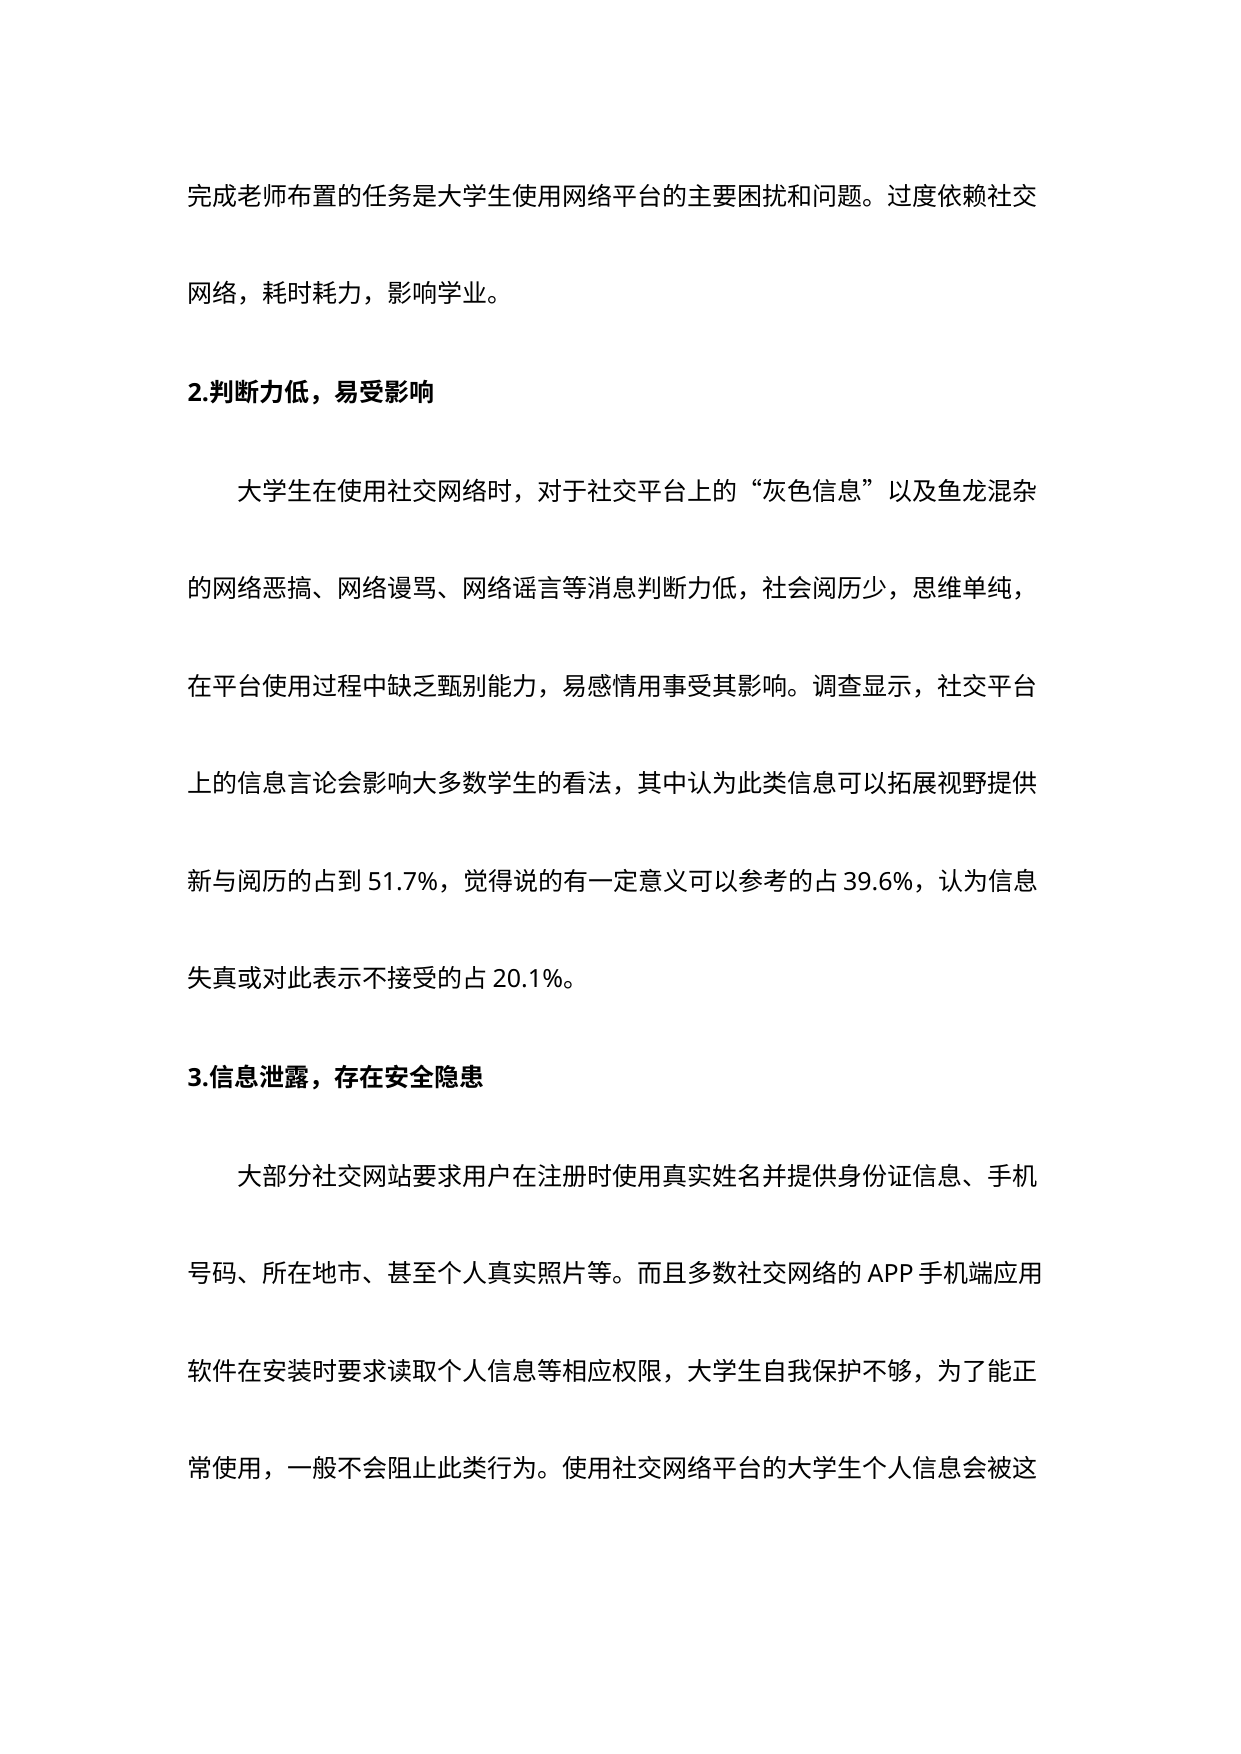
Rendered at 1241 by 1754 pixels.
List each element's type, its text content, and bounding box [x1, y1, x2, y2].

text 大学生在使用社交网络时，对于社交平台上的“灰色信息”以及鱼龙混杂的网络恶搞、网络谩骂、网络谣言等消息判断力低，社会阅历少，思维单纯，在平台使用过程中缺乏甄别能力，易感情用事受其影响。调查显示，社交平台上的信息言论会影响大多数学生的看法，其中认为此类信息可以拓展视野提供新与阅历的占到51.7%，觉得说的有一定意义可以参考的占39.6%，认为信息失真或对此表示不接受的占20.1%。 [187, 457, 1053, 1009]
text 3.信息泄露，存在安全隐患 [187, 1043, 1053, 1108]
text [187, 1142, 1053, 1499]
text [187, 162, 1053, 324]
text 2.判断力低，易受影响 [187, 358, 1053, 423]
